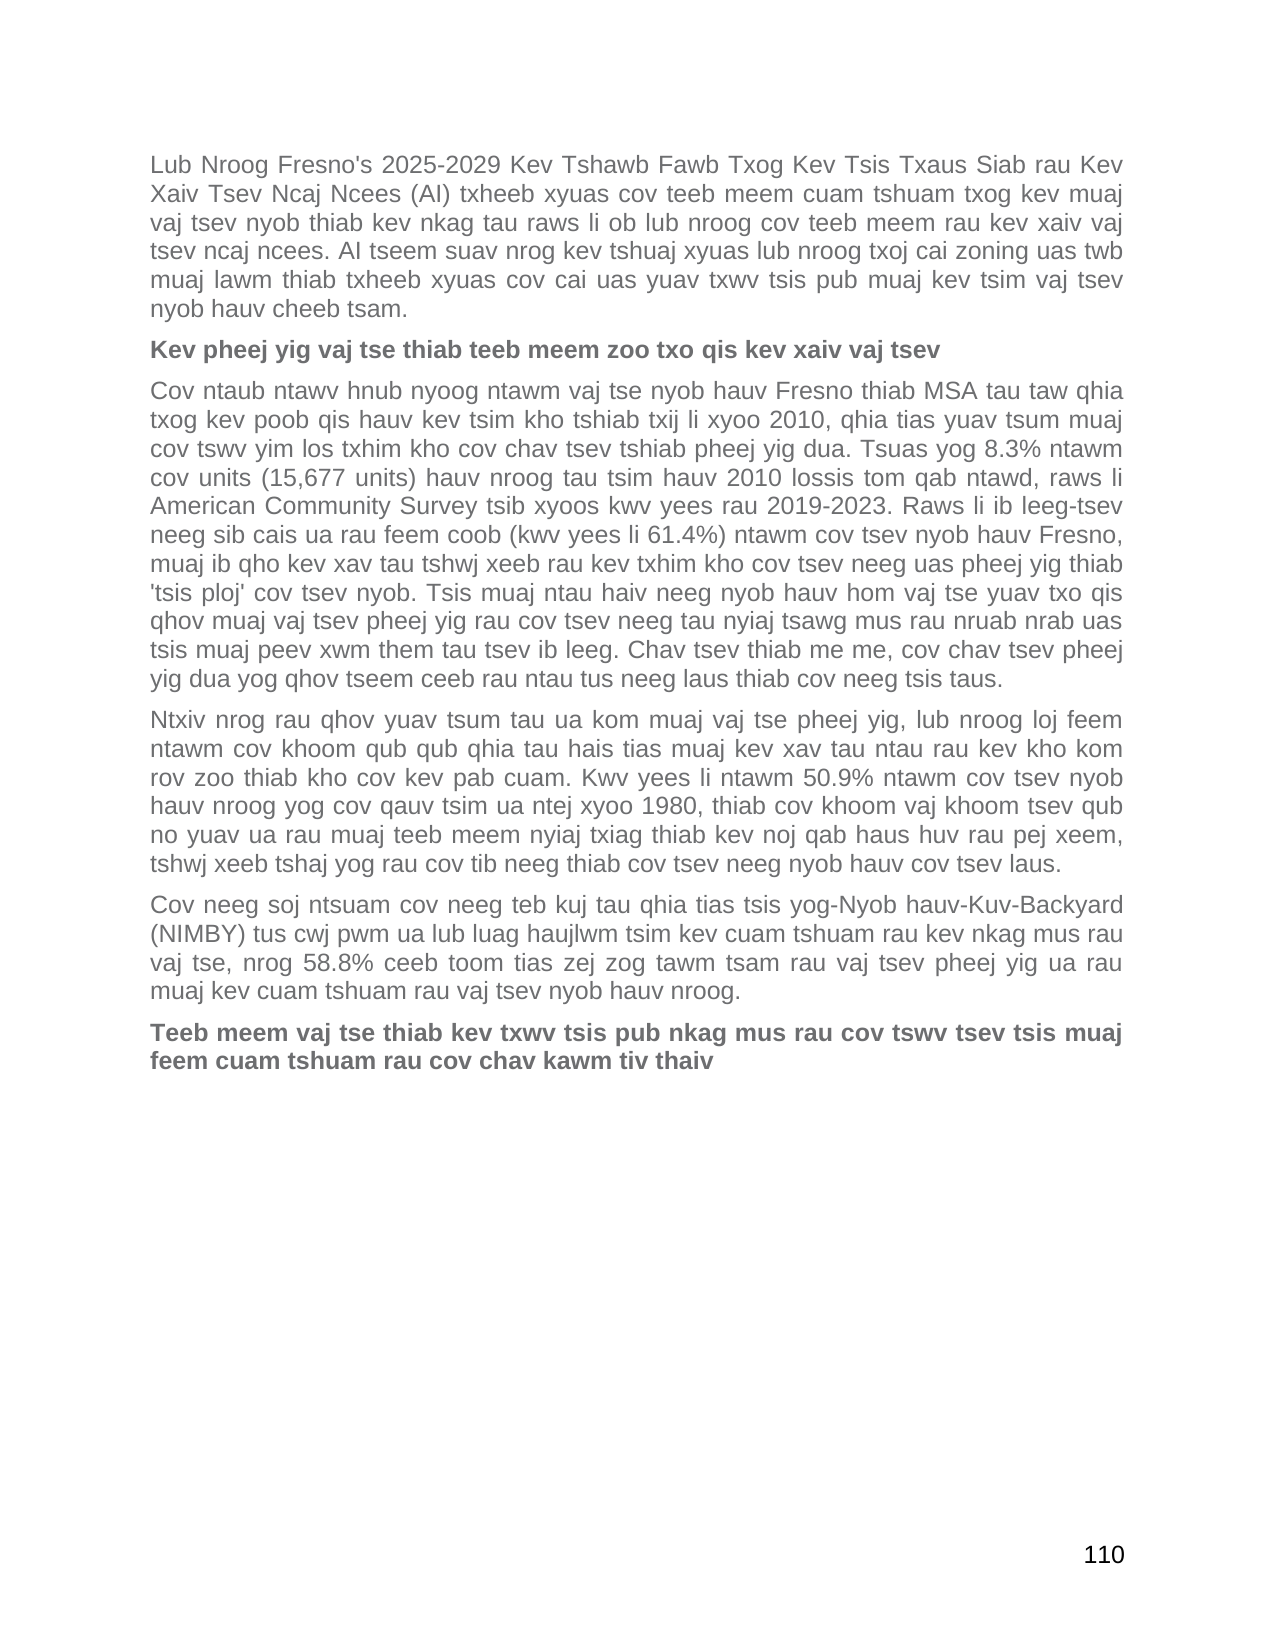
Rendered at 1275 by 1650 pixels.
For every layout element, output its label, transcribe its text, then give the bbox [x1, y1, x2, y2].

text Lub Nroog Fresno's 2025-2029 Kev Tshawb Fawb Txog Kev Tsis Txaus Siab rau Kev Xaiv Tsev Ncaj Ncees (AI) txheeb xyuas cov teeb meem cuam tshuam txog kev muaj vaj tsev nyob thiab kev nkag tau raws li ob lub nroog cov teeb meem rau kev xaiv vaj tsev ncaj ncees. AI tseem suav nrog kev tshuaj xyuas lub nroog txoj cai zoning uas twb muaj lawm thiab txheeb xyuas cov cai uas yuav txwv tsis pub muaj kev tsim vaj tsev nyob hauv cheeb tsam. [150, 150, 1125, 322]
text Teeb meem vaj tse thiab kev txwv tsis pub nkag mus rau cov tswv tsev tsis muaj feem cuam tshuam rau cov chav kawm tiv thaiv [150, 1017, 1125, 1075]
text Kev pheej yig vaj tse thiab teeb meem zoo txo ​​qis kev xaiv vaj tsev [150, 335, 1125, 364]
text Ntxiv nrog rau qhov yuav tsum tau ua kom muaj vaj tse pheej yig, lub nroog loj feem ntawm cov khoom qub qub qhia tau hais tias muaj kev xav tau ntau rau kev kho kom rov zoo thiab kho cov kev pab cuam. Kwv yees li ntawm 50.9% ntawm cov tsev nyob hauv nroog yog cov qauv tsim ua ntej xyoo 1980, thiab cov khoom vaj khoom tsev qub no yuav ua rau muaj teeb meem nyiaj txiag thiab kev noj qab haus huv rau pej xeem, tshwj xeeb tshaj yog rau cov tib neeg thiab cov tsev neeg nyob hauv cov tsev laus. [150, 705, 1125, 877]
text Cov ntaub ntawv hnub nyoog ntawm vaj tse nyob hauv Fresno thiab MSA tau taw qhia txog kev poob qis hauv kev tsim kho tshiab txij li xyoo 2010, qhia tias yuav tsum muaj cov tswv yim los txhim kho cov chav tsev tshiab pheej yig dua. Tsuas yog 8.3% ntawm cov units (15,677 units) hauv nroog tau tsim hauv 2010 lossis tom qab ntawd, raws li American Community Survey tsib xyoos kwv yees rau 2019-2023. Raws li ib leeg-tsev neeg sib cais ua rau feem coob (kwv yees li 61.4%) ntawm cov tsev nyob hauv Fresno, muaj ib qho kev xav tau tshwj xeeb rau kev txhim kho cov tsev neeg uas pheej yig thiab 'tsis ploj' cov tsev nyob. Tsis muaj ntau haiv neeg nyob hauv hom vaj tse yuav txo qis qhov muaj vaj tsev pheej yig rau cov tsev neeg tau nyiaj tsawg mus rau nruab nrab uas tsis muaj peev xwm them tau tsev ib leeg. Chav tsev thiab me me, cov chav tsev pheej yig dua yog qhov tseem ceeb rau ntau tus neeg laus thiab cov neeg tsis taus. [150, 376, 1125, 692]
text Cov neeg soj ntsuam cov neeg teb kuj tau qhia tias tsis yog-Nyob hauv-Kuv-Backyard (NIMBY) tus cwj pwm ua lub luag haujlwm tsim kev cuam tshuam rau kev nkag mus rau vaj tse, nrog 58.8% ceeb toom tias zej zog tawm tsam rau vaj tsev pheej yig ua rau muaj kev cuam tshuam rau vaj tsev nyob hauv nroog. [150, 890, 1125, 1005]
